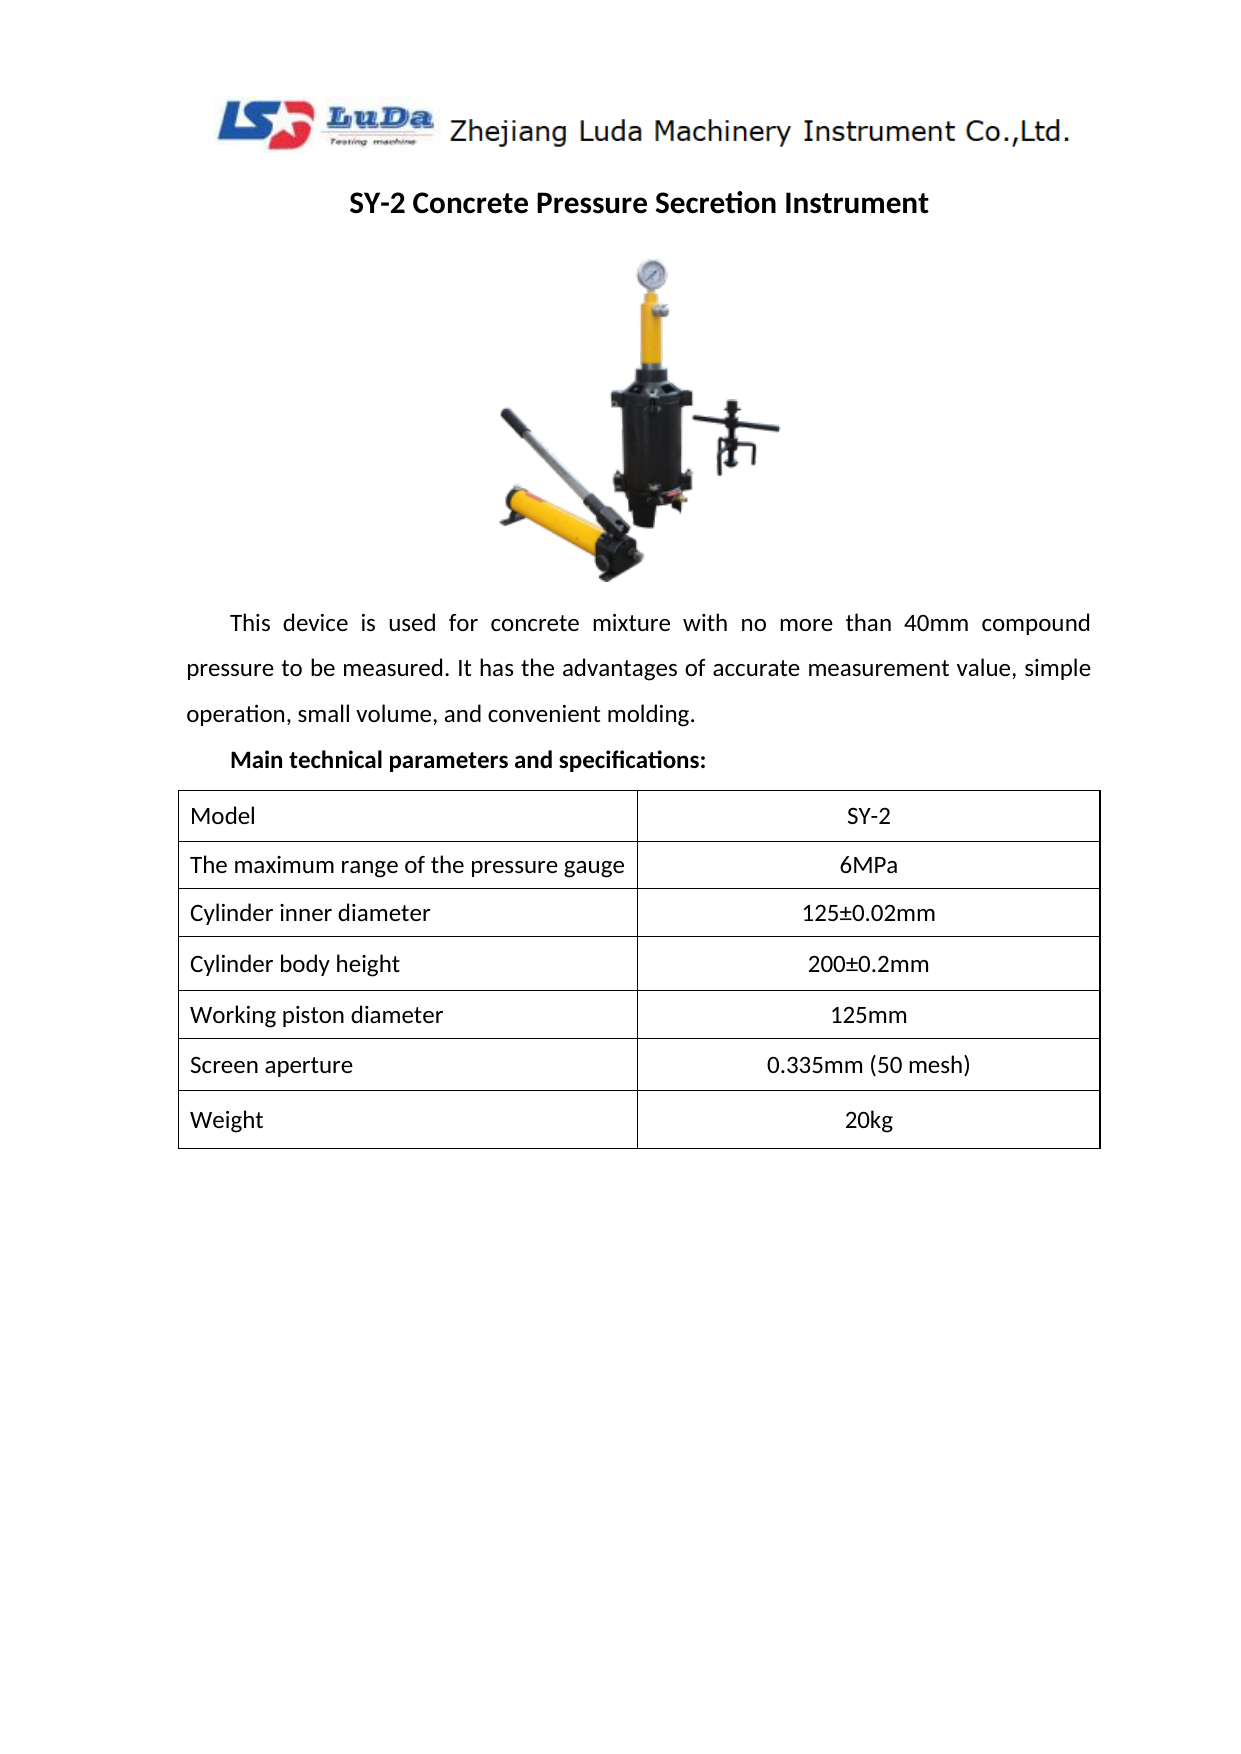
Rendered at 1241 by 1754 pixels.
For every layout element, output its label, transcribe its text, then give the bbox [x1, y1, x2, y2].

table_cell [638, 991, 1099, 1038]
picture [498, 258, 781, 582]
picture [213, 96, 1082, 164]
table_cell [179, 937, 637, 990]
text SY-2 Concrete Pressure Secretion Instrument [186, 183, 1093, 221]
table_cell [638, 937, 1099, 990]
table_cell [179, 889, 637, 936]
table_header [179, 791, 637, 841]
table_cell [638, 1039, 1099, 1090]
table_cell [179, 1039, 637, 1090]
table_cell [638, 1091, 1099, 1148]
text This device is used for concrete mixture with no more than 40mm compound pressure to be measured. It has the advantages of accurate measurement value, simple operation, small volume, and convenient molding. [186, 607, 1093, 729]
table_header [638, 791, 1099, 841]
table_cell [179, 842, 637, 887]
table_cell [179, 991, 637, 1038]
text Main technical parameters and specifications: [186, 744, 1093, 774]
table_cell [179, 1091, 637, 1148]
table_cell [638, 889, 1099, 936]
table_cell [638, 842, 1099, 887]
